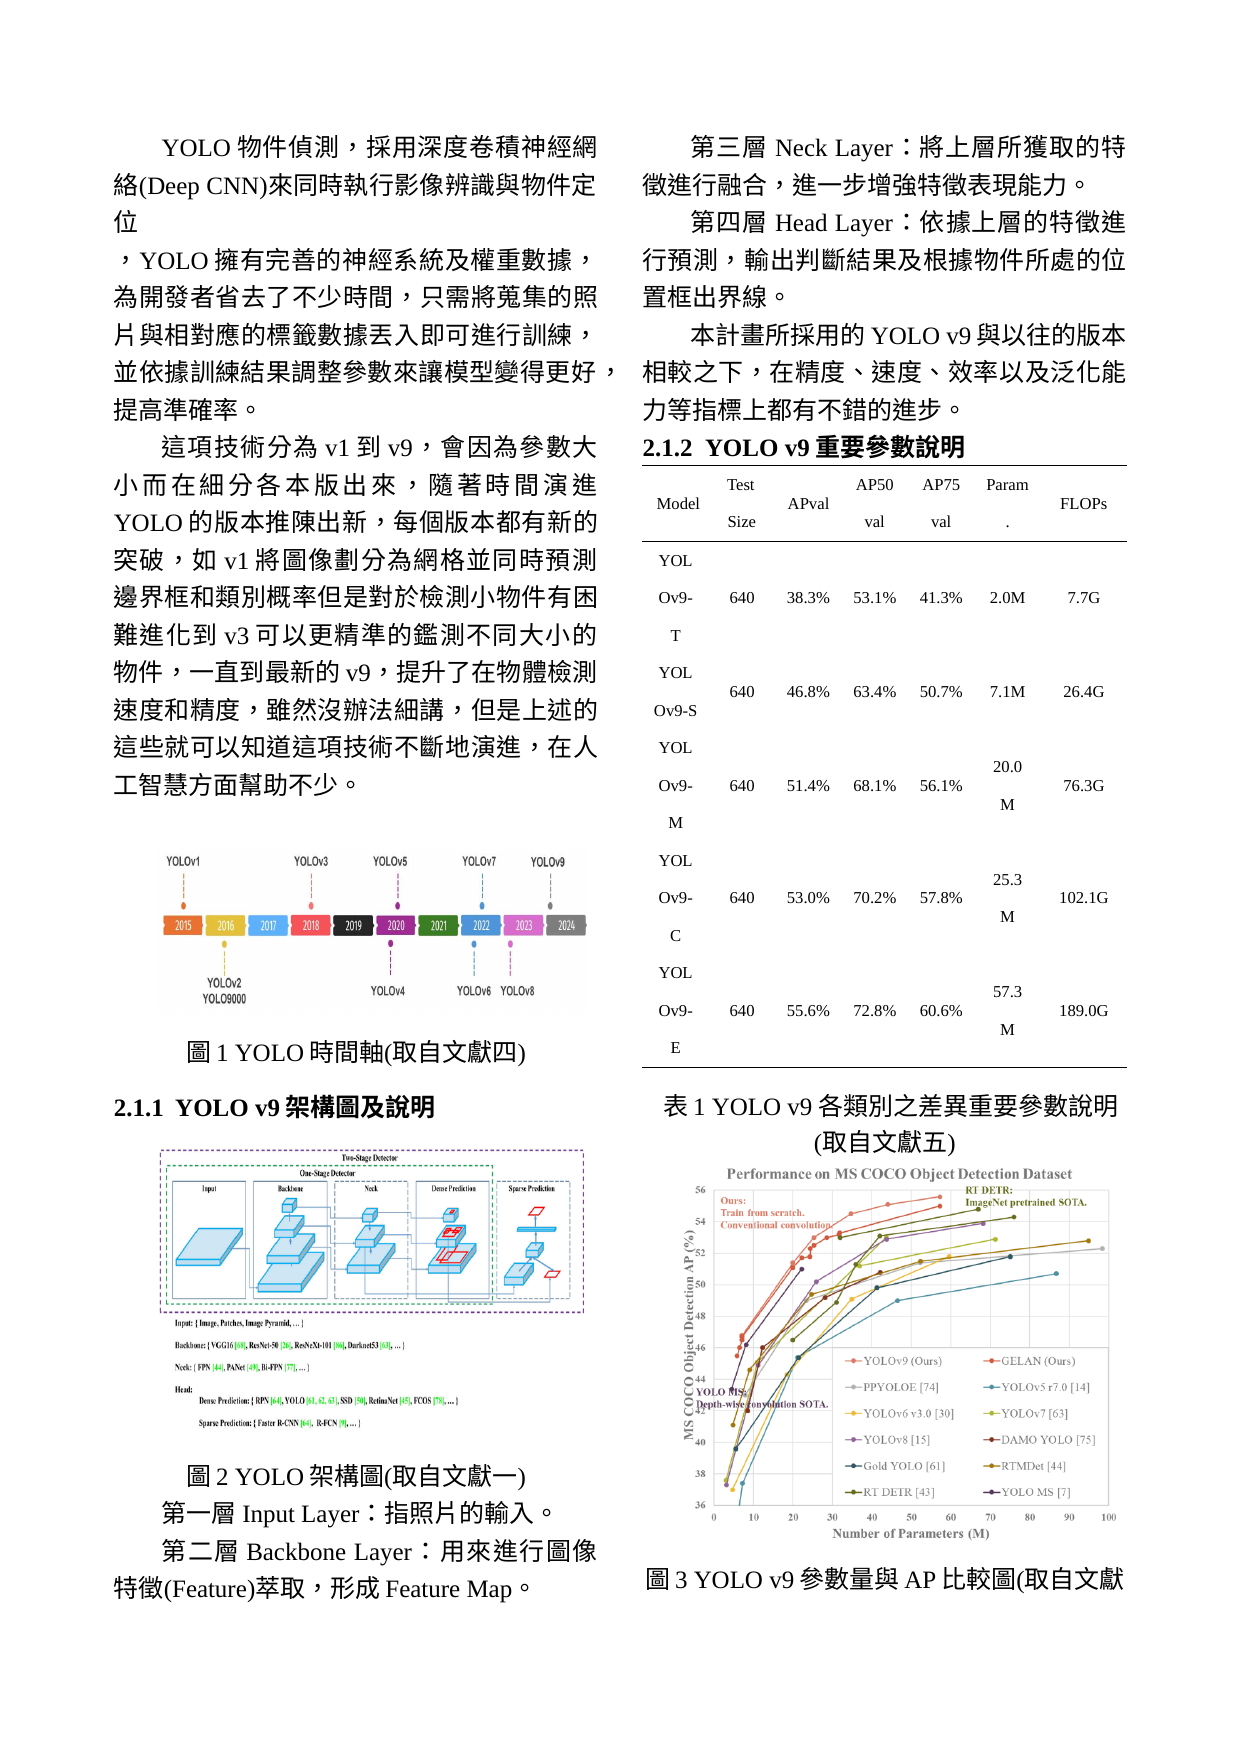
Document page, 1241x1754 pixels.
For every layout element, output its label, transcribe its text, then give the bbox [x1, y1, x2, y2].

text 圖3 YOLO v9參數量與AP比較圖(取自文獻六) [642, 1560, 1127, 1596]
table_cell 55.6% [775, 954, 841, 1067]
table_cell 26.4G [1041, 654, 1127, 729]
table_cell 25.3M [974, 842, 1041, 954]
table_cell 53.0% [775, 842, 841, 954]
table_header AP75 val [908, 466, 974, 541]
table_cell 640 [709, 954, 775, 1067]
table_cell YOLOv9-M [642, 729, 709, 842]
table_cell 640 [709, 729, 775, 842]
table_cell 640 [709, 842, 775, 954]
table_header Model [642, 466, 709, 541]
text 第一層 Input Layer：指照片的輸入。 [113, 1493, 598, 1531]
table_cell 70.2% [841, 842, 908, 954]
picture [677, 1158, 1121, 1542]
text 第二層Backbone Layer：用來進行圖像特徵(Feature)萃取，形成Feature Map。 [113, 1531, 598, 1606]
table_cell 7.1M [974, 654, 1041, 729]
table_cell 76.3G [1041, 729, 1127, 842]
table_header Test Size [709, 466, 775, 541]
table_cell YOLOv9-S [642, 654, 709, 729]
text 表1 YOLO v9 各類別之差異重要參數說明(取自文獻五) [642, 1086, 1127, 1159]
table_cell 640 [709, 542, 775, 654]
table_cell 46.8% [775, 654, 841, 729]
table_cell 38.3% [775, 542, 841, 654]
table_cell 189.0G [1041, 954, 1127, 1067]
table_cell YOLOv9-T [642, 542, 709, 654]
table_header APval [775, 466, 841, 541]
table_cell 56.1% [908, 729, 974, 842]
text 第四層 Head Layer：依據上層的特徵進行預測，輸出判斷結果及根據物件所處的位置框出界線。 [642, 202, 1127, 314]
table_cell 72.8% [841, 954, 908, 1067]
picture [157, 1142, 590, 1438]
text 第三層 Neck Layer：將上層所獲取的特徵進行融合，進一步增強特徵表現能力。 [642, 127, 1127, 202]
table_cell 57.8% [908, 842, 974, 954]
table_header Param. [974, 466, 1041, 541]
table_cell 53.1% [841, 542, 908, 654]
text 2.1.1 YOLO v9架構圖及說明 [113, 1087, 598, 1123]
text 圖2 YOLO架構圖(取自文獻一) [113, 1457, 598, 1493]
table_cell YOLOv9-E [642, 954, 709, 1067]
text 這項技術分為v1到v9，會因為參數大小而在細分各本版出來，隨著時間演進YOLO的版本推陳出新，每個版本都有新的突破，如v1將圖像劃分為網格並同時預測邊界框和類別概率但是對於檢測小物件有困難進化到v3可以更精準的鑑測不同大小的物件，一直到最新的v9，提升了在物體檢測速度和精度，雖然沒辦法細講，但是上述的這些就可以知道這項技術不斷地演進，在人工智慧方面幫助不少。 [113, 427, 598, 802]
table_header AP50 val [841, 466, 908, 541]
table_cell 51.4% [775, 729, 841, 842]
table_cell 640 [709, 654, 775, 729]
table_cell 68.1% [841, 729, 908, 842]
table_cell 102.1G [1041, 842, 1127, 954]
table_cell 7.7G [1041, 542, 1127, 654]
table_cell 41.3% [908, 542, 974, 654]
table_cell 57.3M [974, 954, 1041, 1067]
table_cell 63.4% [841, 654, 908, 729]
table_cell 60.6% [908, 954, 974, 1067]
text 本計畫所採用的YOLO v9與以往的版本相較之下，在精度、速度、效率以及泛化能力等指標上都有不錯的進步。 2.1.2 YOLO v9重要參數說明 [642, 314, 1127, 464]
picture [157, 849, 587, 1014]
table_cell 50.7% [908, 654, 974, 729]
table_header FLOPs [1041, 466, 1127, 541]
table_cell 20.0M [974, 729, 1041, 842]
table_cell 2.0M [974, 542, 1041, 654]
text YOLO物件偵測，採用深度卷積神經網絡(Deep CNN)來同時執行影像辨識與物件定位 ，YOLO擁有完善的神經系統及權重數據，為開發者省去了不少時間，只需將蒐集的照片與相對應的標籤數據丟入即可進行訓練，並依據訓練結果調整參數來讓模型變得更好，提高準確率。 [113, 127, 598, 427]
table_cell YOLOv9-C [642, 842, 709, 954]
